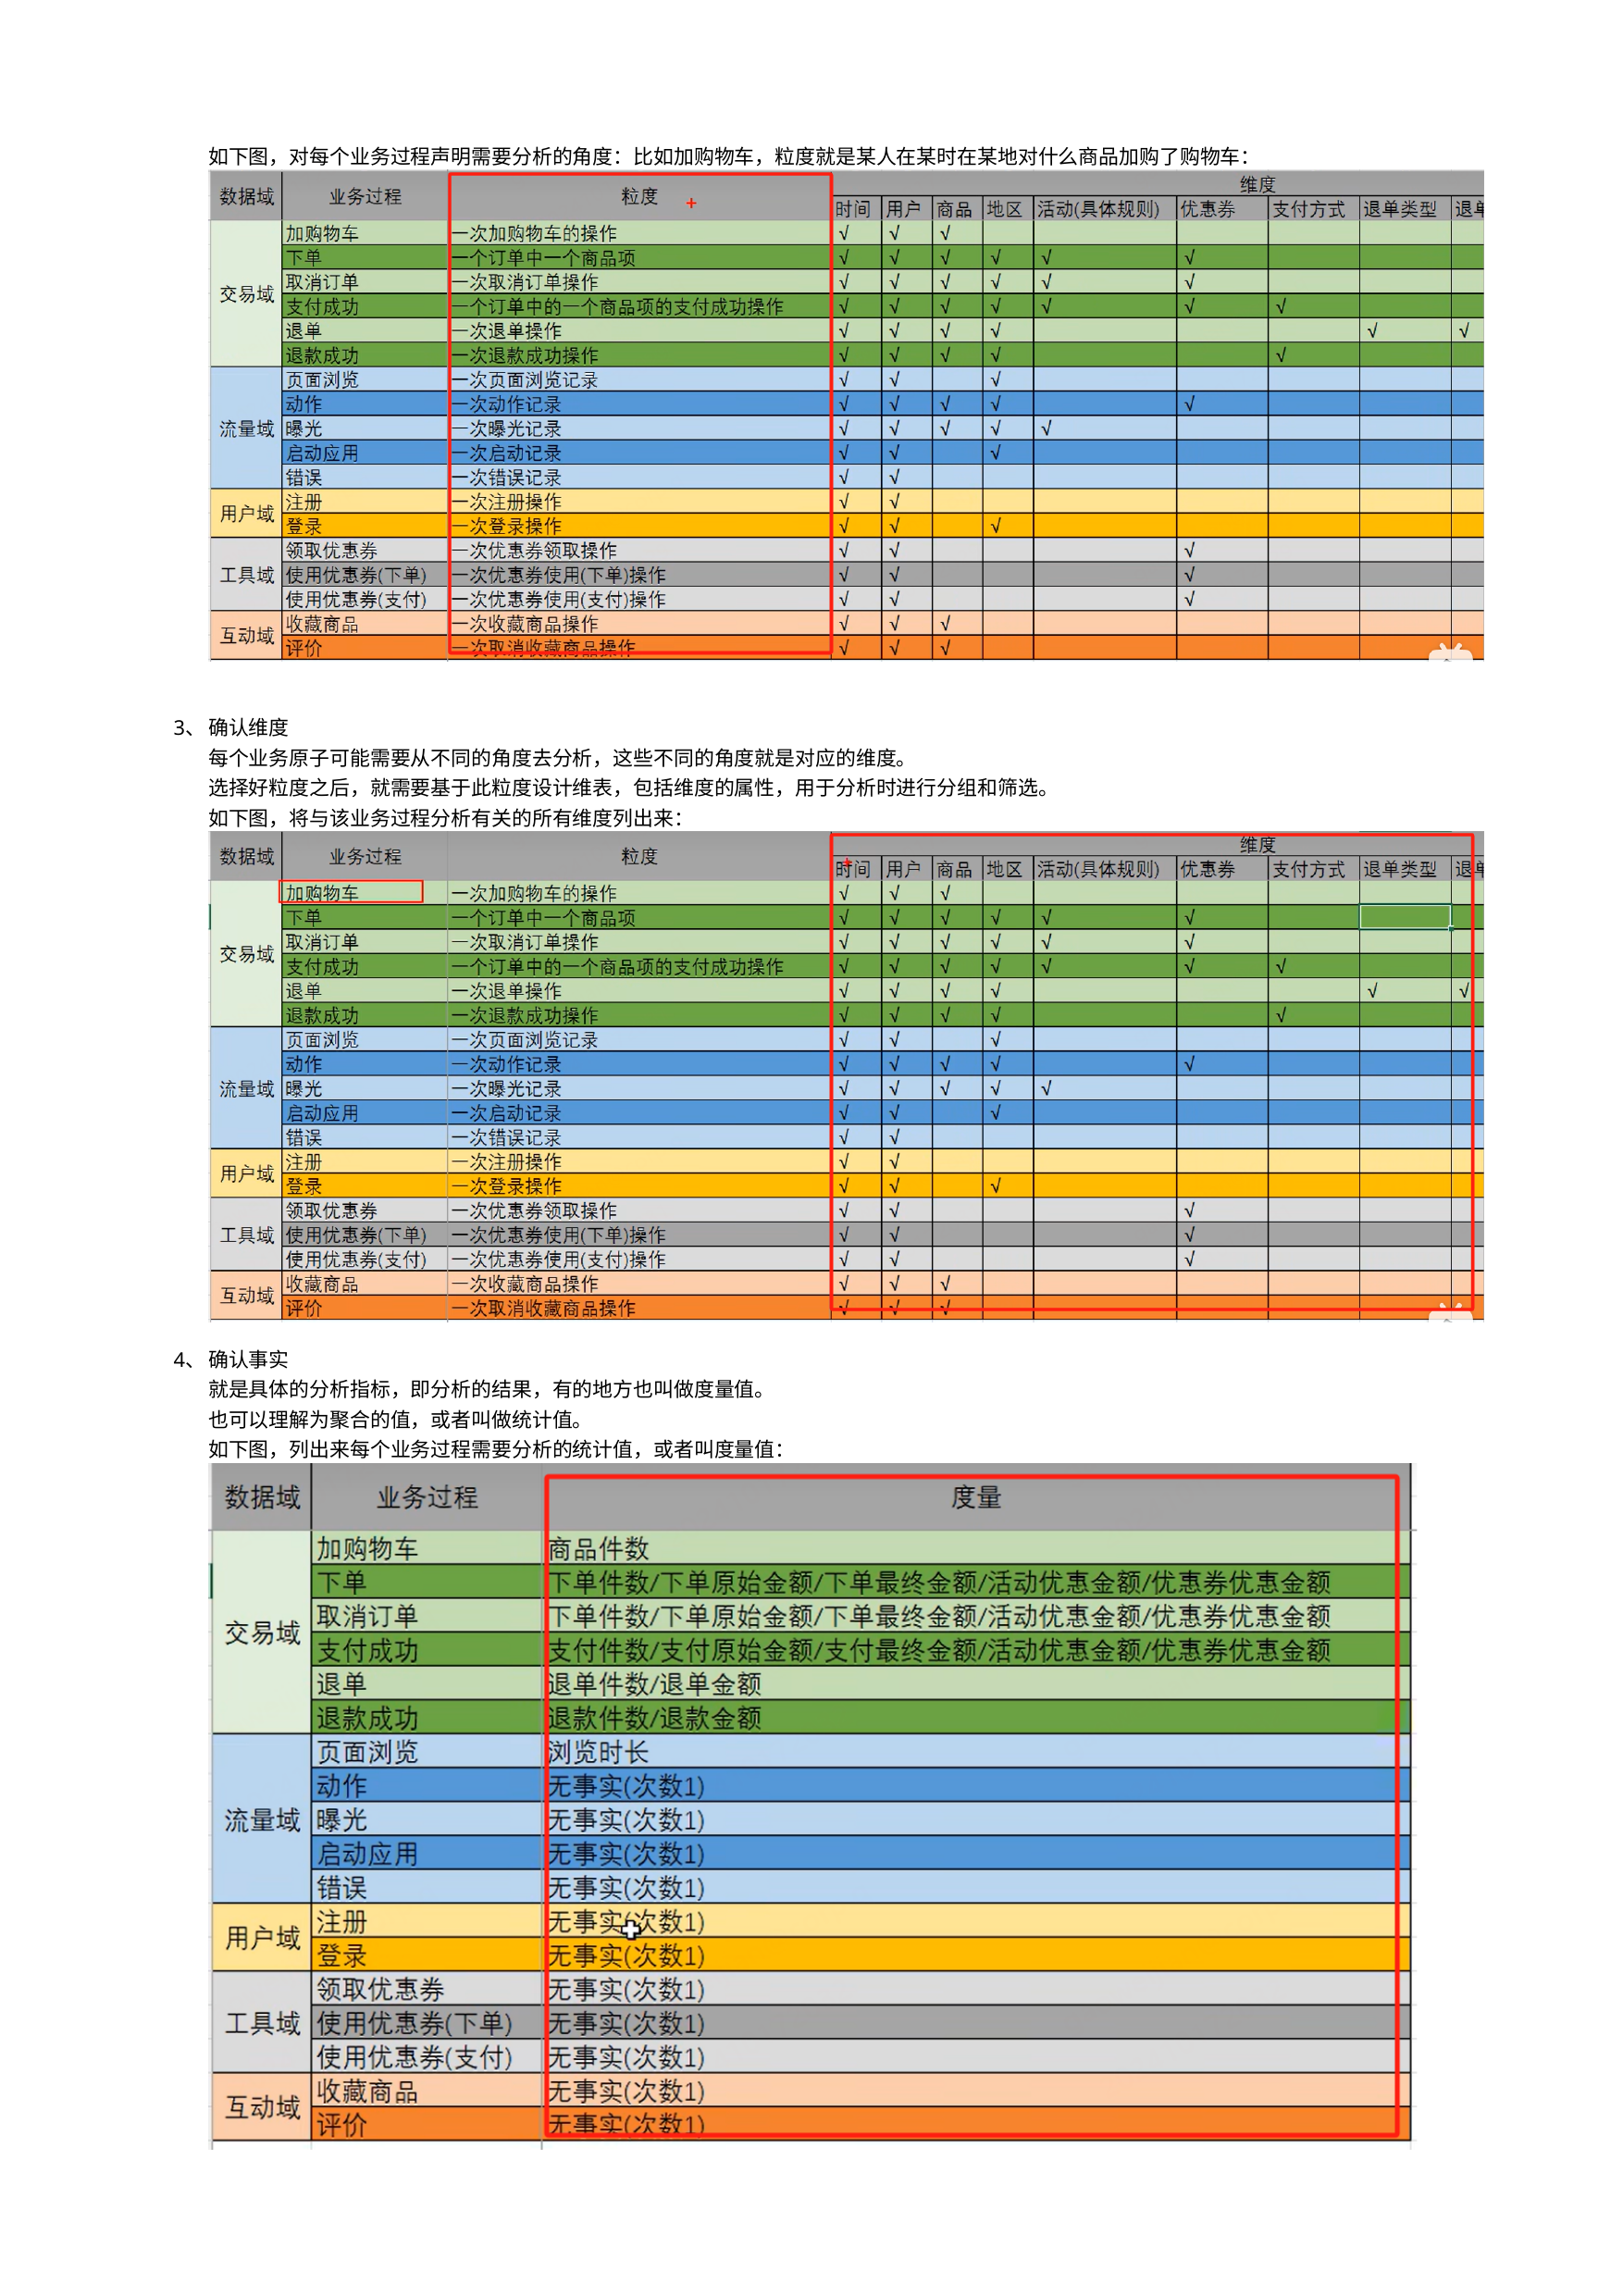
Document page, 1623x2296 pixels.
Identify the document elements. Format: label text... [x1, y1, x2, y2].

list 如下图，对每个业务过程声明需要分析的角度：比如加购物车，粒度就是某人在某时在某地对什么商品加购了购物车： [208, 140, 1449, 169]
list 选择好粒度之后，就需要基于此粒度设计维表，包括维度的属性，用于分析时进行分组和筛选。 [208, 772, 1449, 801]
list 确认维度 [173, 712, 1449, 741]
list 如下图，将与该业务过程分析有关的所有维度列出来： [208, 801, 1449, 831]
picture [208, 169, 1484, 662]
picture [208, 831, 1484, 1322]
list 每个业务原子可能需要从不同的角度去分析，这些不同的角度就是对应的维度。 [208, 741, 1449, 772]
list 确认事实 [173, 1343, 1449, 1373]
list 如下图，列出来每个业务过程需要分析的统计值，或者叫度量值： [208, 1433, 1449, 1463]
list 也可以理解为聚合的值，或者叫做统计值。 [208, 1403, 1449, 1433]
list 就是具体的分析指标，即分析的结果，有的地方也叫做度量值。 [208, 1373, 1449, 1403]
picture [208, 1463, 1418, 2150]
